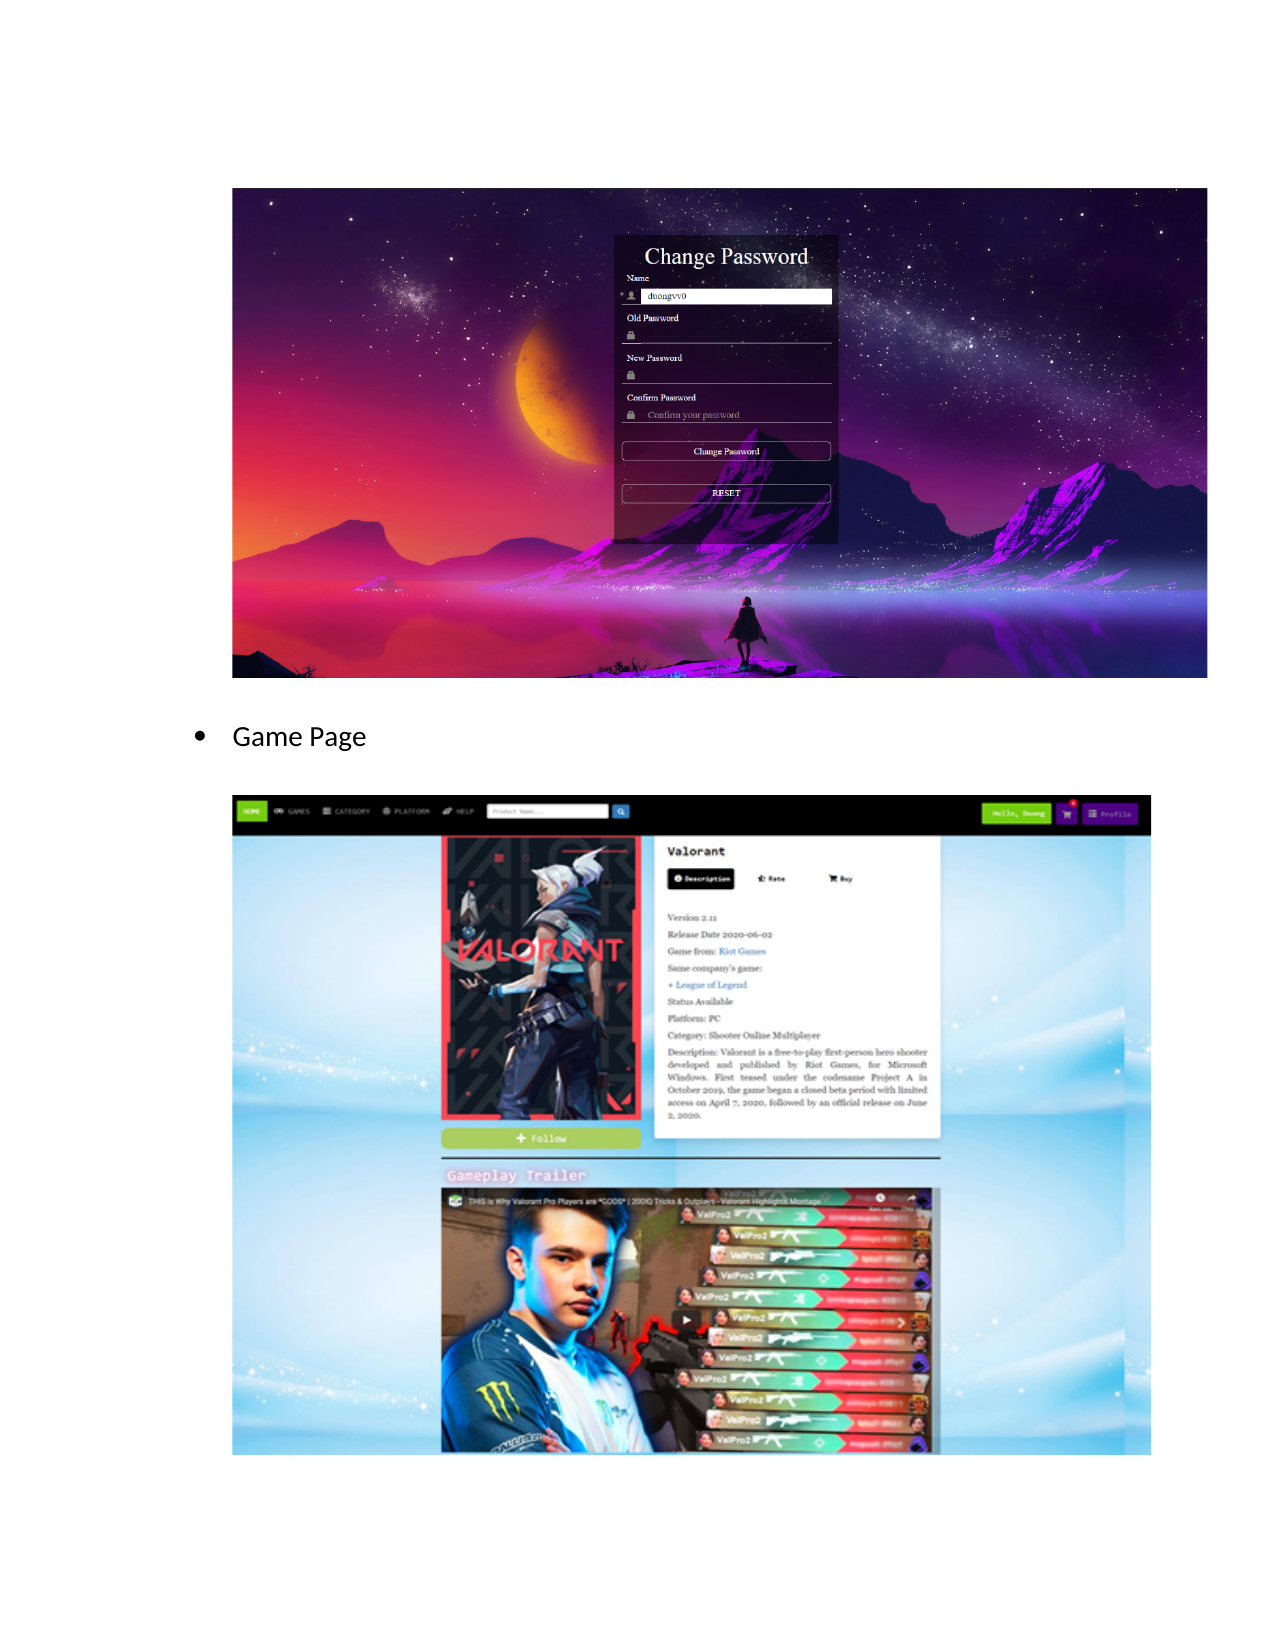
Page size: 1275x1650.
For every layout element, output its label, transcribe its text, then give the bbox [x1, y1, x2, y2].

picture [232, 795, 1152, 1455]
list Game Page [195, 718, 1125, 754]
picture [232, 188, 1208, 678]
